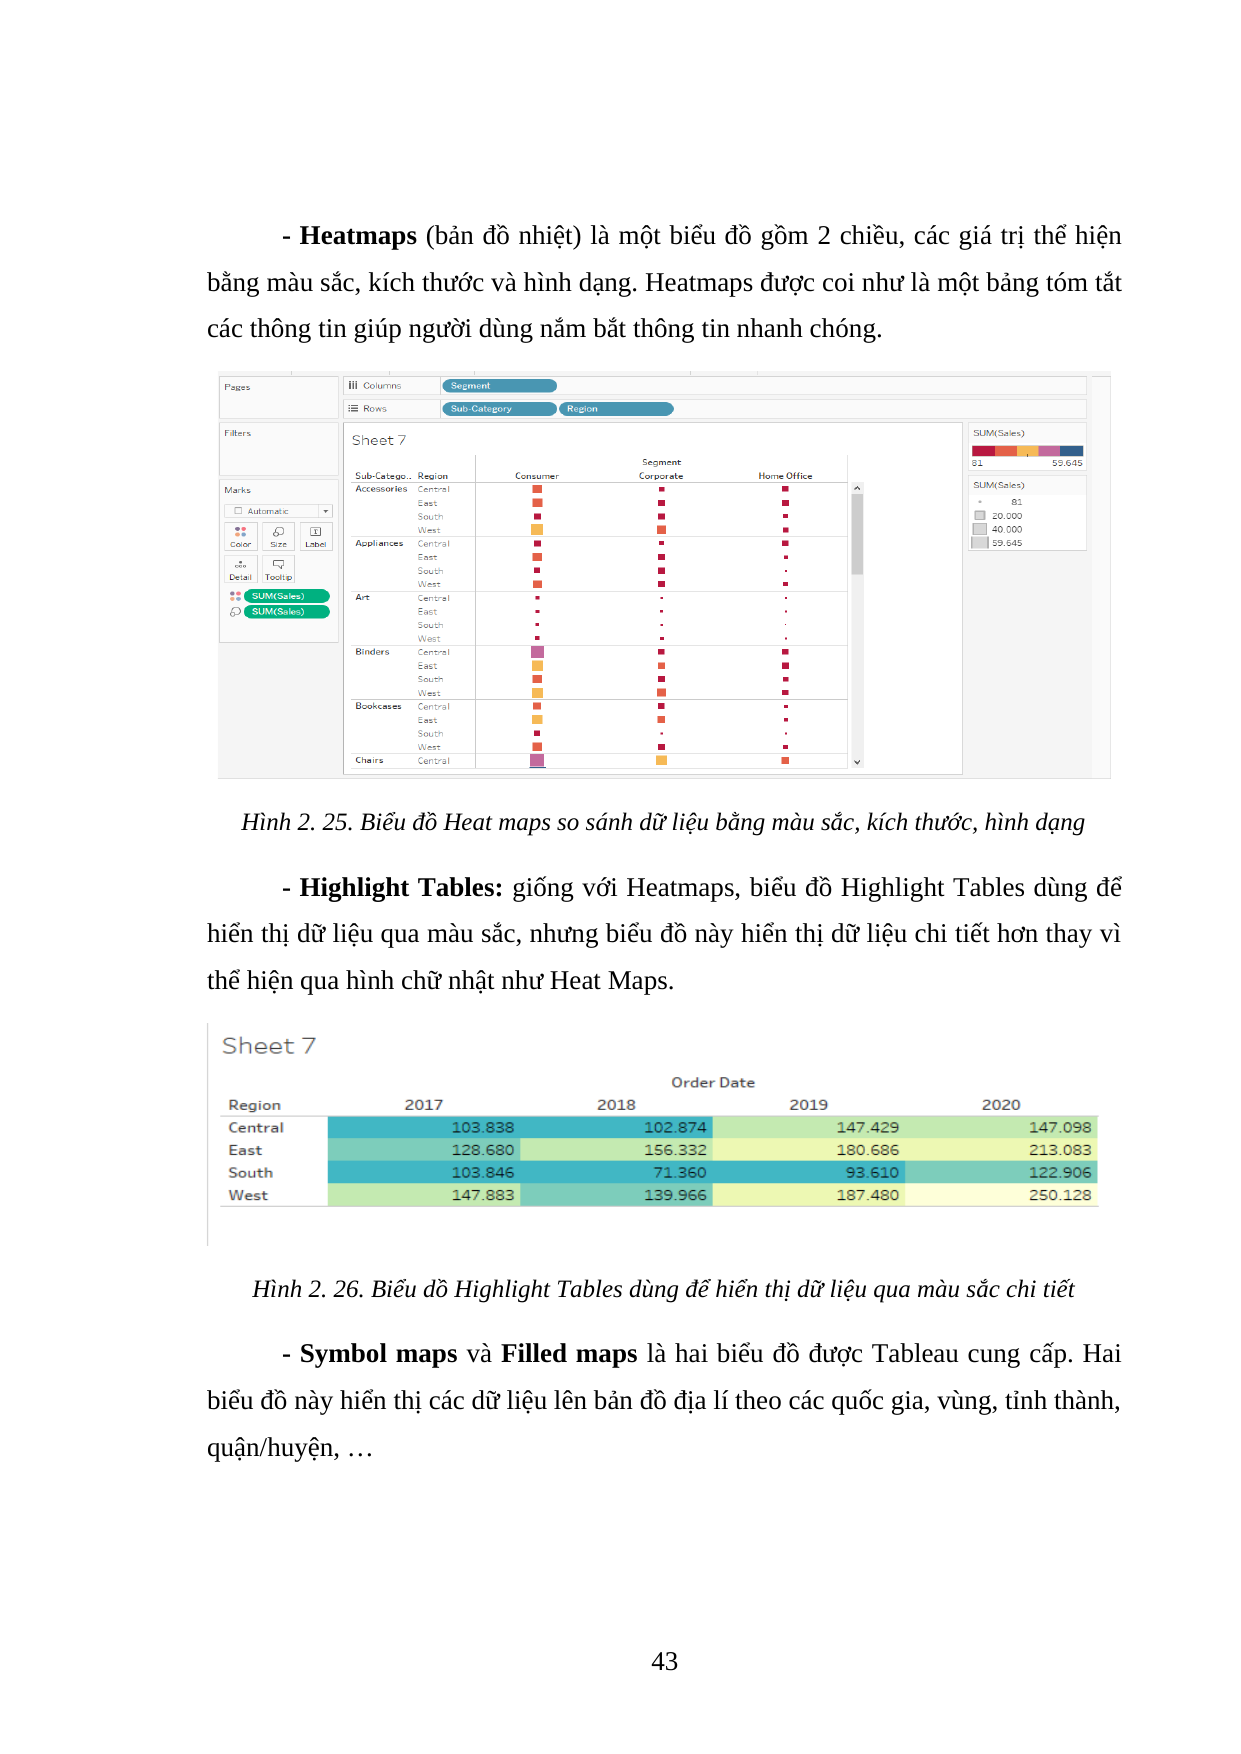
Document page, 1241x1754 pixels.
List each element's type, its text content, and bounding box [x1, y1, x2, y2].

picture [217, 371, 1111, 779]
text - Symbol maps và Filled maps là hai biểu đồ được Tableau cung cấp. Hai biểu đồ này hiển thị các dữ liệu lên bản đồ địa lí theo các quốc gia, vùng, tỉnh thành, quận/huyện, … [207, 1338, 1122, 1462]
text - Heatmaps (bản đồ nhiệt) là một biểu đồ gồm 2 chiều, các giá trị thể hiện bằng màu sắc, kích thước và hình dạng. Heatmaps được coi như là một bảng tóm tắt các thông tin giúp người dùng nắm bắt thông tin nhanh chóng. [207, 219, 1122, 344]
picture [206, 1023, 1133, 1246]
text - Highlight Tables: giống với Heatmaps, biểu đồ Highlight Tables dùng để hiển thị dữ liệu qua màu sắc, nhưng biểu đồ này hiển thị dữ liệu chi tiết hơn thay vì thể hiện qua hình chữ nhật như Heat Maps. [207, 871, 1122, 995]
